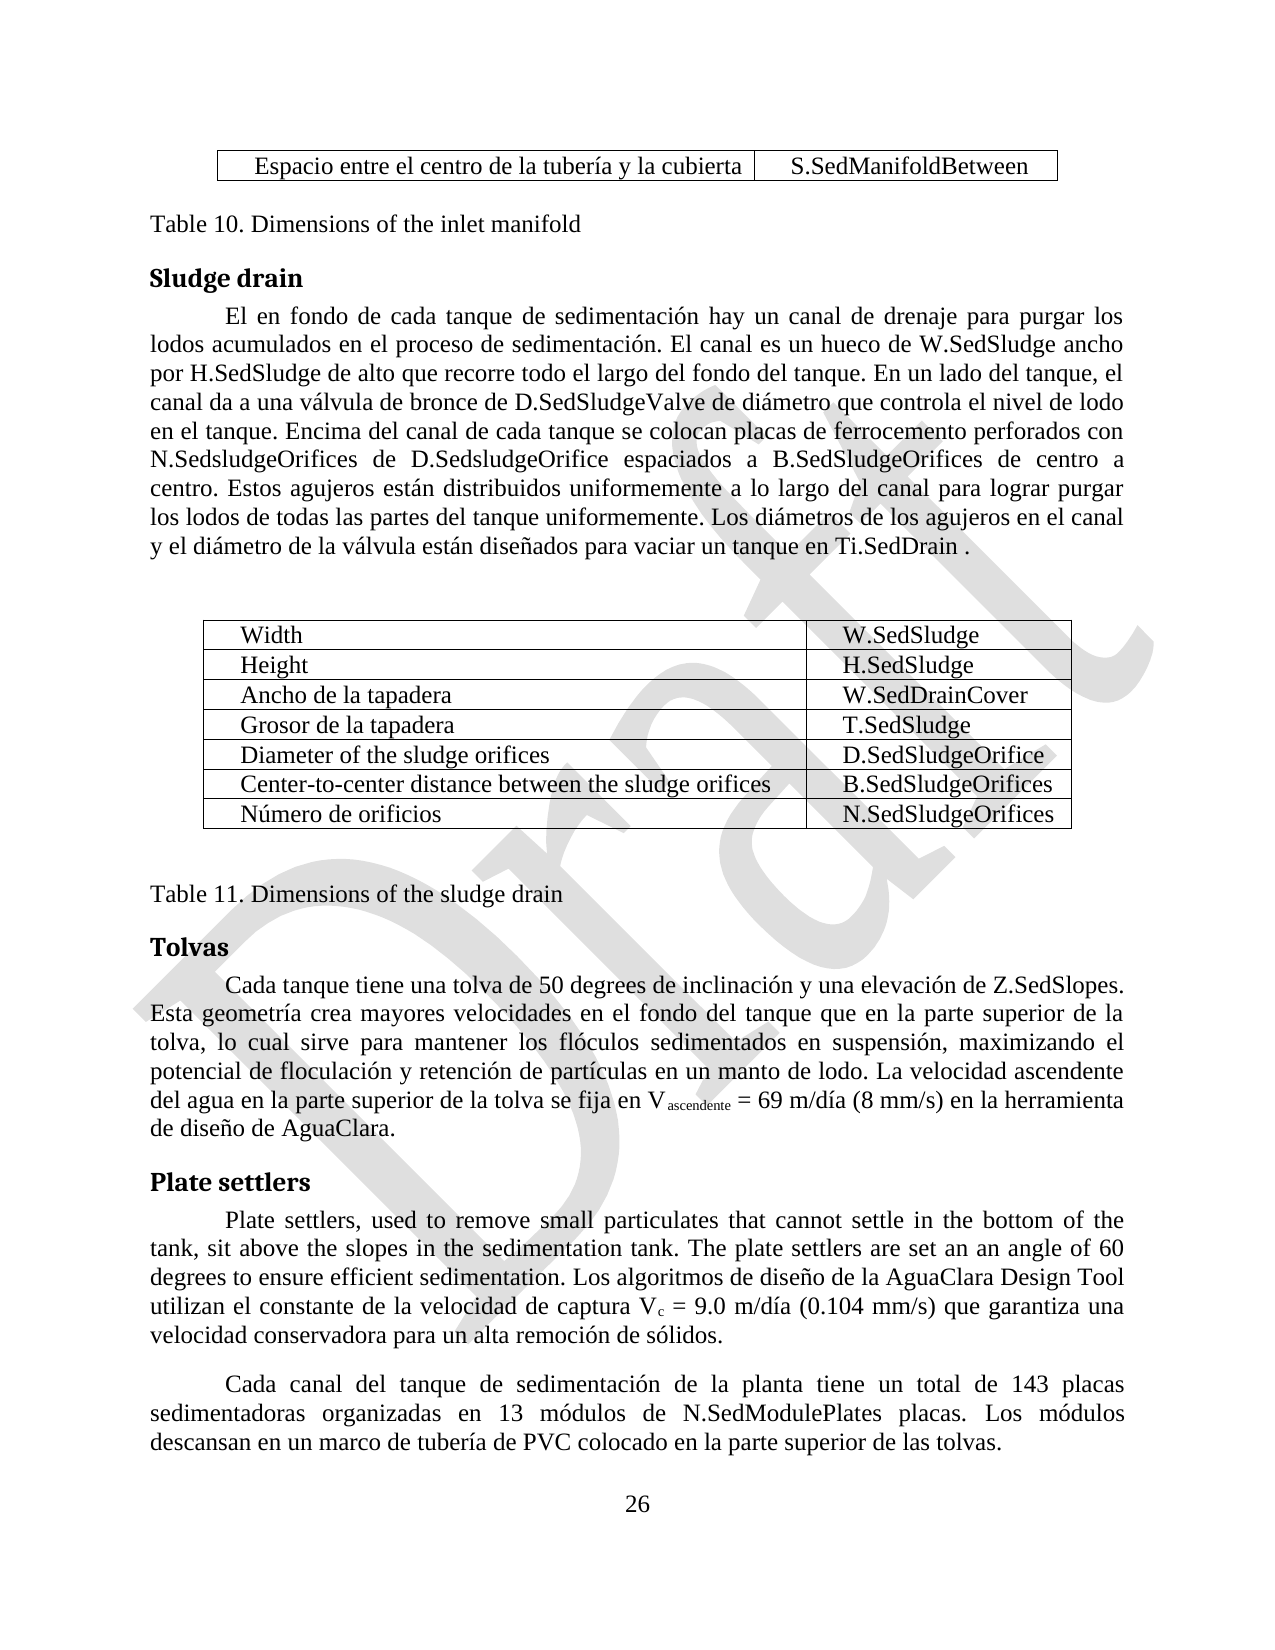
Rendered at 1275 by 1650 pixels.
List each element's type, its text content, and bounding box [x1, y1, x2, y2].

table_cell B.SedSludgeOrifices [807, 770, 1071, 798]
table_cell Número de orificios [204, 799, 806, 828]
table_cell Grosor de la tapadera [204, 710, 806, 739]
subtitle Plate settlers [150, 1167, 1125, 1198]
subtitle Sludge drain [150, 263, 1125, 294]
text Table 10. Dimensions of the inlet manifold [150, 209, 1125, 238]
subtitle Tolvas [150, 932, 1125, 963]
table_cell N.SedSludgeOrifices [807, 799, 1071, 828]
table_header W.SedSludge [807, 621, 1071, 649]
table_cell D.SedSludgeOrifice [807, 740, 1071, 768]
table_cell S.SedManifoldBetween [755, 151, 1057, 180]
table_header Width [204, 621, 806, 649]
table_cell Diameter of the sludge orifices [204, 740, 806, 768]
table_cell Height [204, 650, 806, 679]
table_cell H.SedSludge [807, 650, 1071, 679]
table_cell Ancho de la tapadera [204, 680, 806, 709]
text Cada canal del tanque de sedimentación de la planta tiene un total de 143 placas sedimentadoras organizadas en 13 módulos de N.SedModulePlates placas. Los módulos descansan en un marco de tubería de PVC colocado en la parte superior de las tolvas. [150, 1369, 1125, 1456]
table_cell Espacio entre el centro de la tubería y la cubierta [218, 151, 754, 180]
text Table 11. Dimensions of the sludge drain [150, 879, 1125, 907]
table_cell W.SedDrainCover [807, 680, 1071, 709]
text El en fondo de cada tanque de sedimentación hay un canal de drenaje para purgar los lodos acumulados en el proceso de sedimentación. El canal es un hueco de W.SedSludge ancho por H.SedSludge de alto que recorre todo el largo del fondo del tanque. En un lado del tanque, el canal da a una válvula de bronce de D.SedSludgeValve de diámetro que controla el nivel de lodo en el tanque. Encima del canal de cada tanque se colocan placas de ferrocemento perforados con N.SedsludgeOrifices de D.SedsludgeOrifice espaciados a B.SedSludgeOrifices de centro a centro. Estos agujeros están distribuidos uniformemente a lo largo del canal para lograr purgar los lodos de todas las partes del tanque uniformemente. Los diámetros de los agujeros en el canal y el diámetro de la válvula están diseñados para vaciar un tanque en Ti.SedDrain . [150, 301, 1125, 559]
text Cada tanque tiene una tolva de 50 degrees de inclinación y una elevación de Z.SedSlopes. Esta geometría crea mayores velocidades en el fondo del tanque que en la parte superior de la tolva, lo cual sirve para mantener los flóculos sedimentados en suspensión, maximizando el potencial de floculación y retención de partículas en un manto de lodo. La velocidad ascendente del agua en la parte superior de la tolva se fija en Vascendente = 69 m/día (8 mm/s) en la herramienta de diseño de AguaClara. [150, 970, 1125, 1142]
text Plate settlers, used to remove small particulates that cannot settle in the bottom of the tank, sit above the slopes in the sedimentation tank. The plate settlers are set an an angle of 60 degrees to ensure efficient sedimentation. Los algoritmos de diseño de la AguaClara Design Tool utilizan el constante de la velocidad de captura Vc = 9.0 m/día (0.104 mm/s) que garantiza una velocidad conservadora para un alta remoción de sólidos. [150, 1205, 1125, 1348]
table_cell T.SedSludge [807, 710, 1071, 739]
table_cell Center-to-center distance between the sludge orifices [204, 770, 806, 798]
